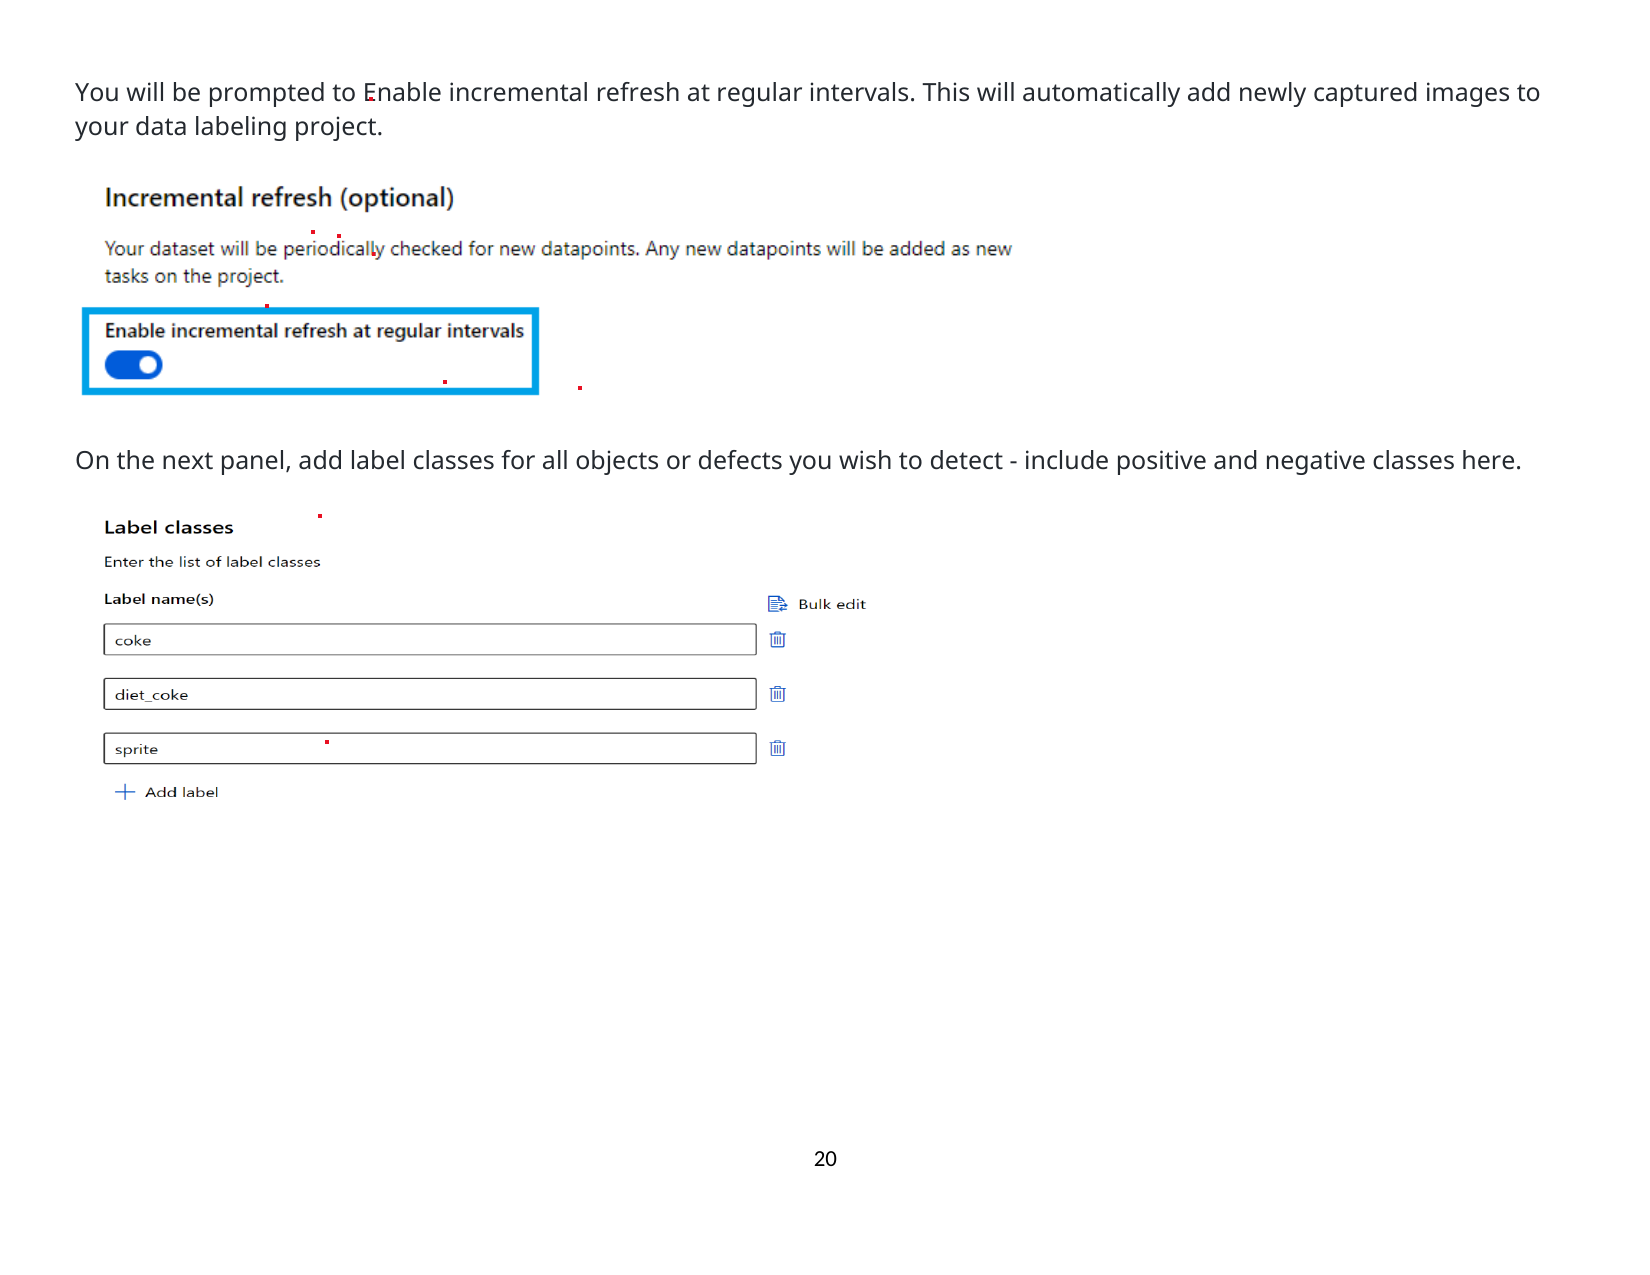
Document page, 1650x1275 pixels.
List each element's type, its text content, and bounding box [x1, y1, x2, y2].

picture [75, 172, 1050, 414]
picture [75, 506, 1050, 892]
text You will be prompted to Enable incremental refresh at regular intervals. This will automatically add newly captured images to your data labeling project. [75, 75, 1575, 143]
text On the next panel, add label classes for all objects or defects you wish to detect - include positive and negative classes here. [75, 443, 1575, 477]
